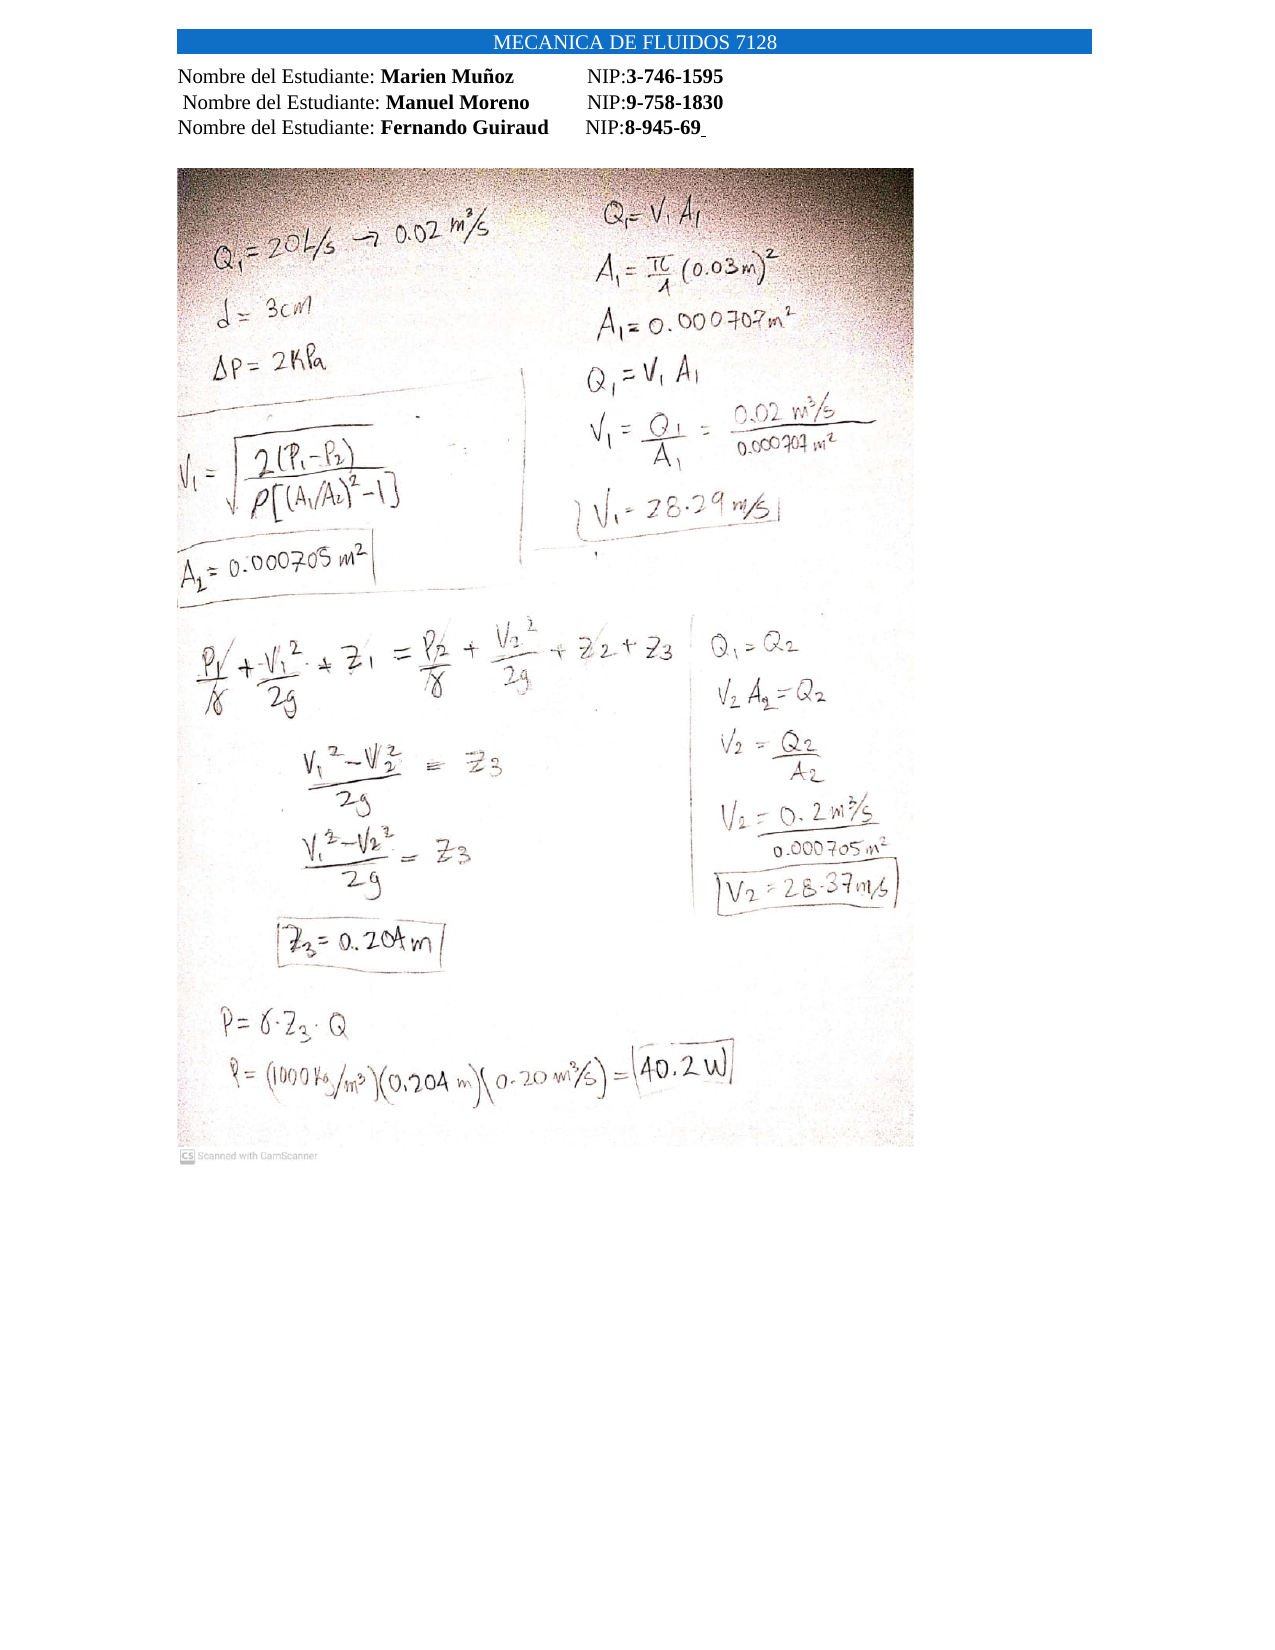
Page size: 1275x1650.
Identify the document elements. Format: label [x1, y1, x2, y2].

picture [177, 168, 914, 1167]
